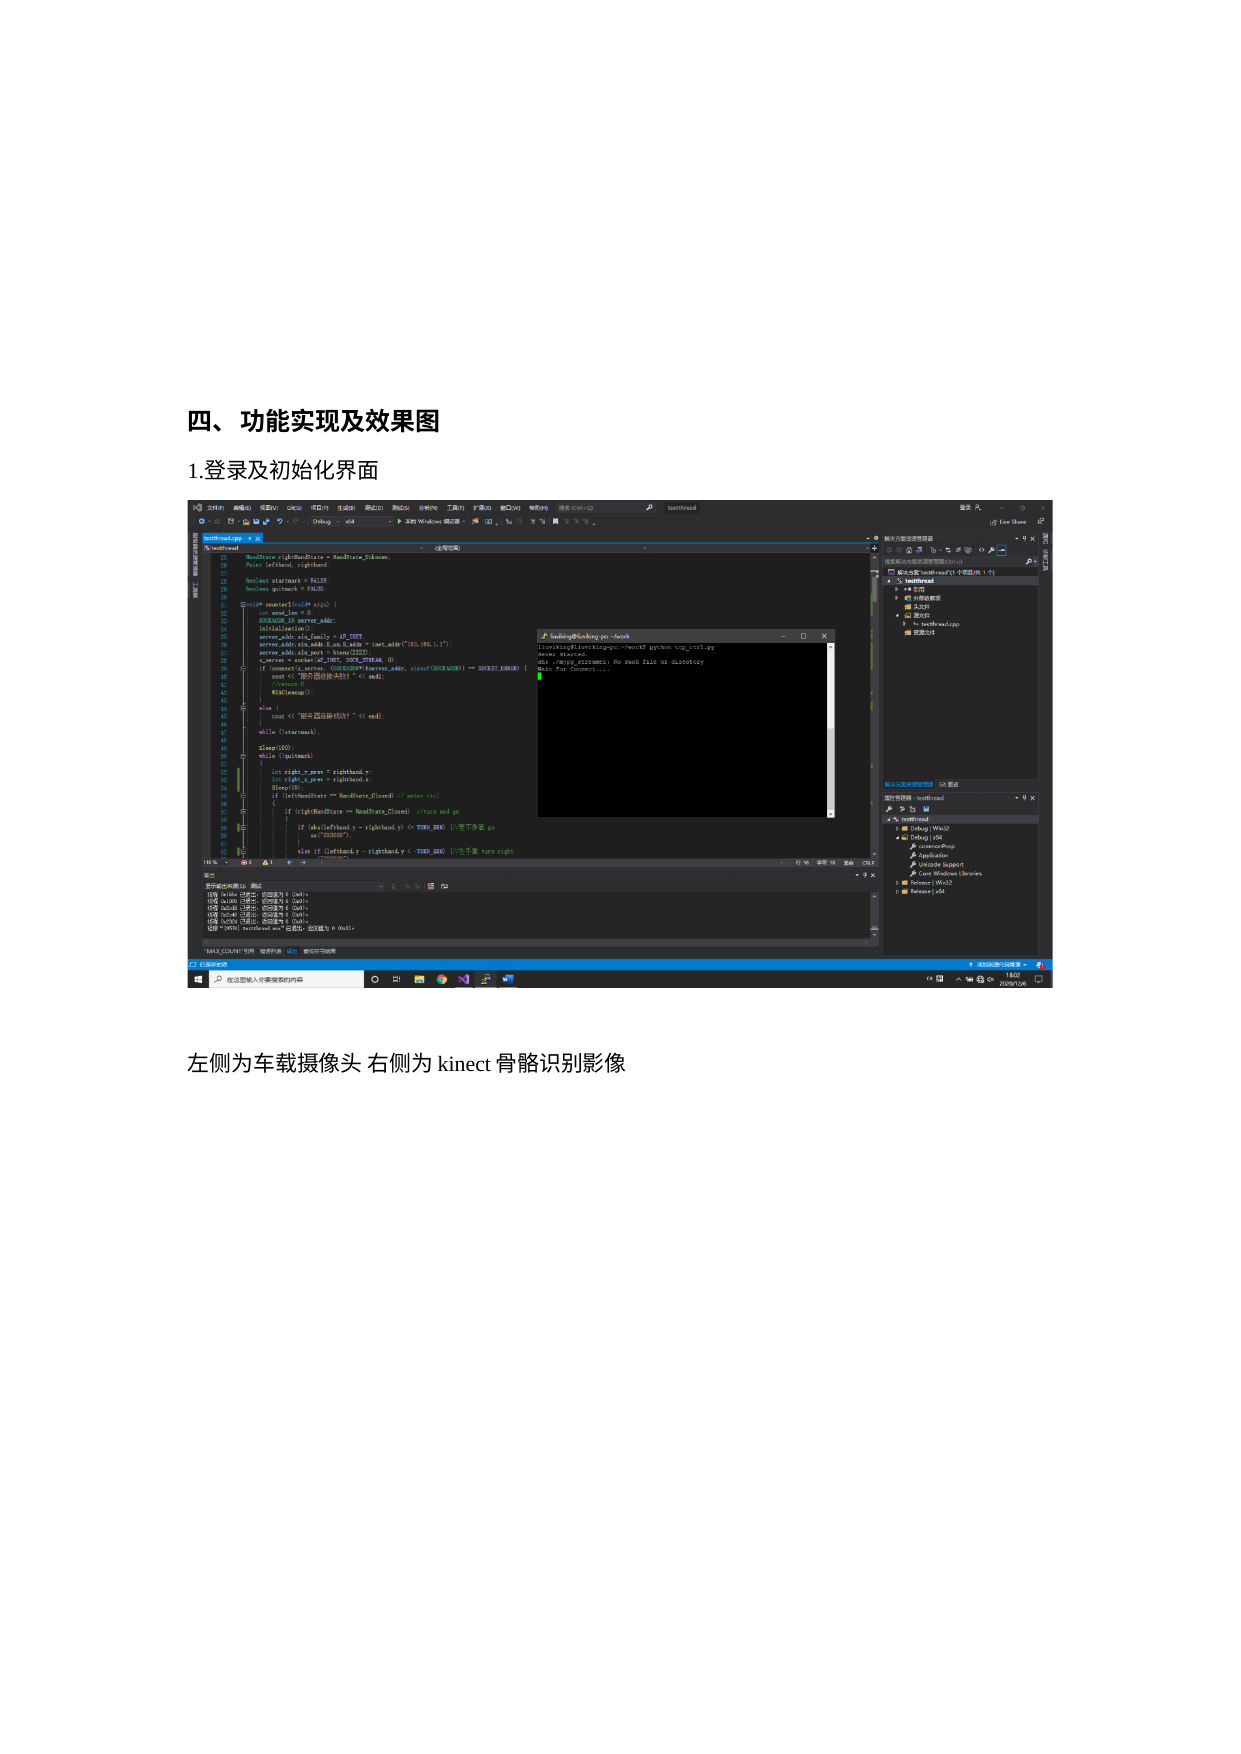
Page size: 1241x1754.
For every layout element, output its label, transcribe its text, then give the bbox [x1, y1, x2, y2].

picture [187, 500, 1053, 988]
subtitle 功能实现及效果图 [187, 387, 1053, 452]
text 左侧为车载摄像头 右侧为kinect骨骼识别影像 [187, 1046, 1053, 1078]
text 1.登录及初始化界面 [187, 452, 1053, 485]
